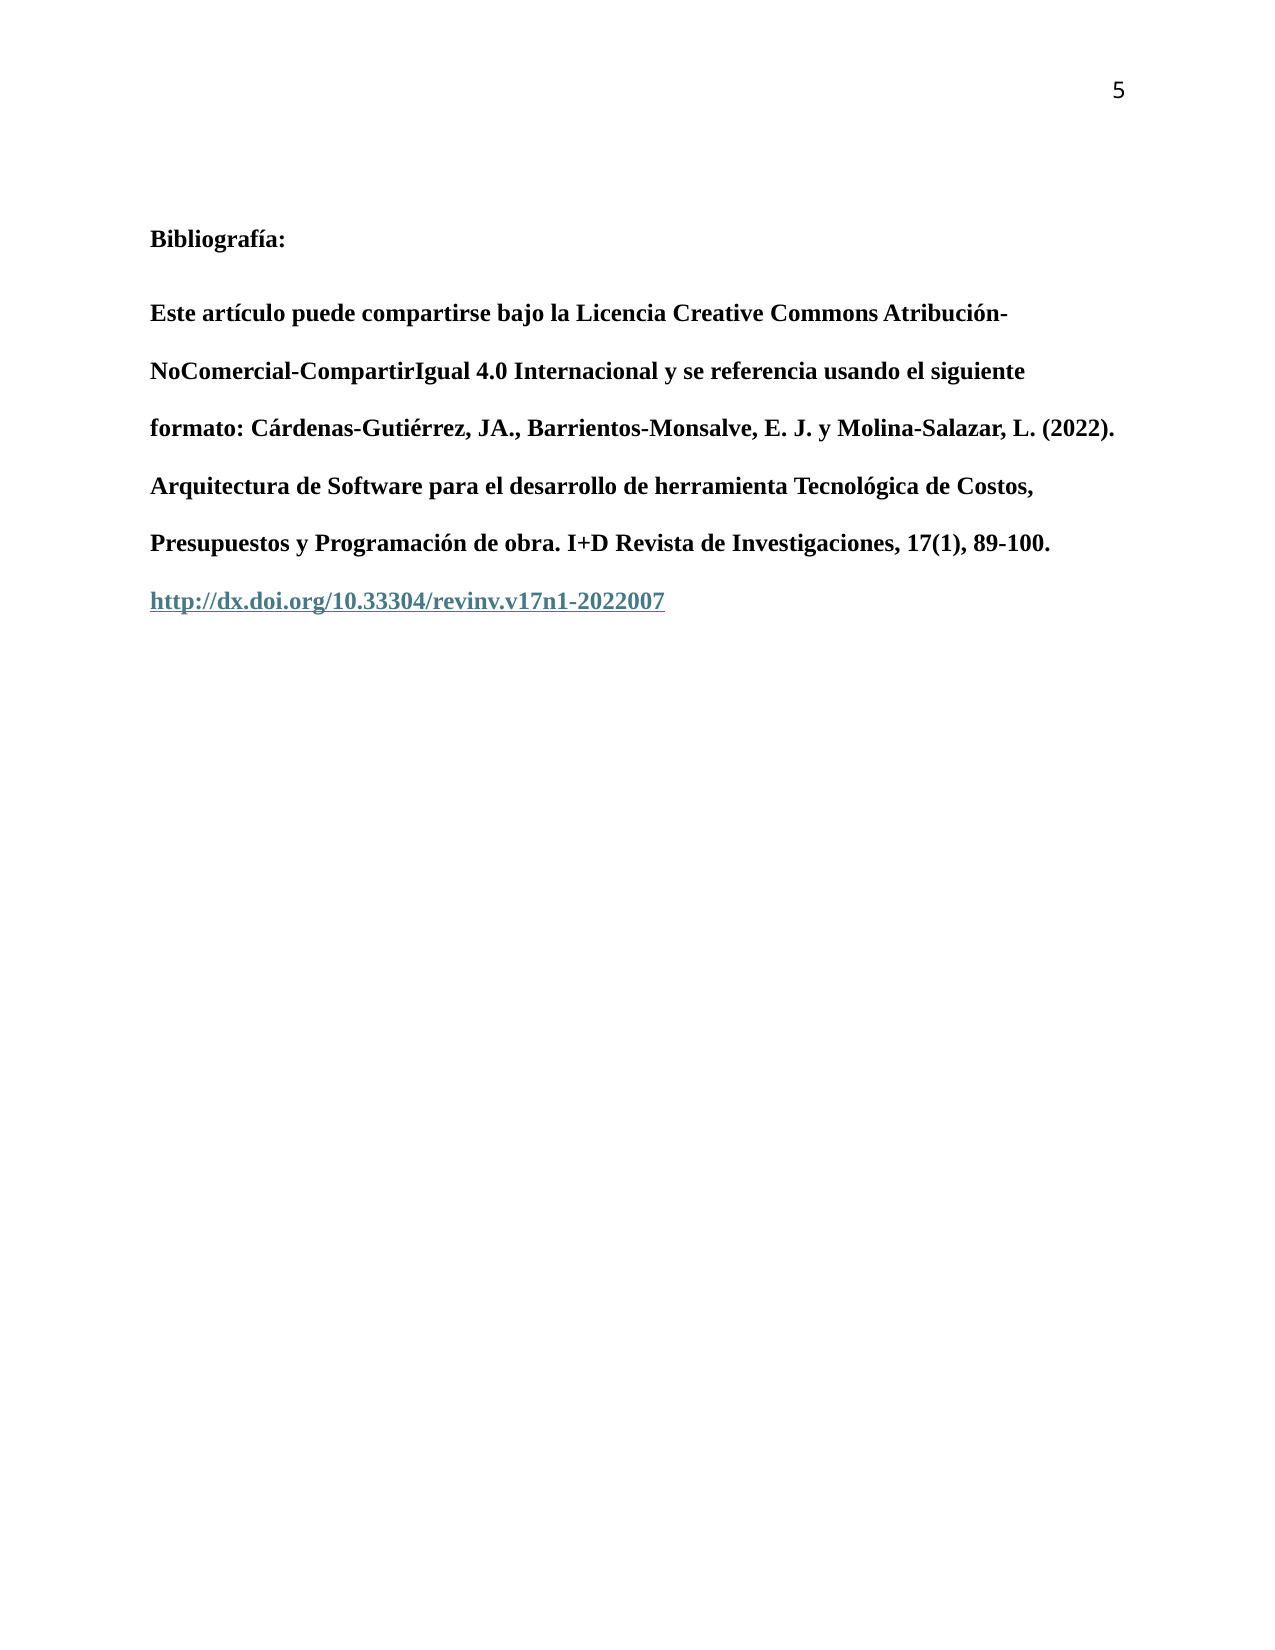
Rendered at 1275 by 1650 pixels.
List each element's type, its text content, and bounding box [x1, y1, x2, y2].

text Este artículo puede compartirse bajo la Licencia Creative Commons Atribución-NoComercial-CompartirIgual 4.0 Internacional y se referencia usando el siguiente formato: Cárdenas-Gutiérrez, JA., Barrientos-Monsalve, E. J. y Molina-Salazar, L. (2022). Arquitectura de Software para el desarrollo de herramienta Tecnológica de Costos, Presupuestos y Programación de obra. I+D Revista de Investigaciones, 17(1), 89-100. http://dx.doi.org/10.33304/revinv.v17n1-2022007 [150, 298, 1125, 614]
text Bibliografía: [150, 224, 1125, 253]
